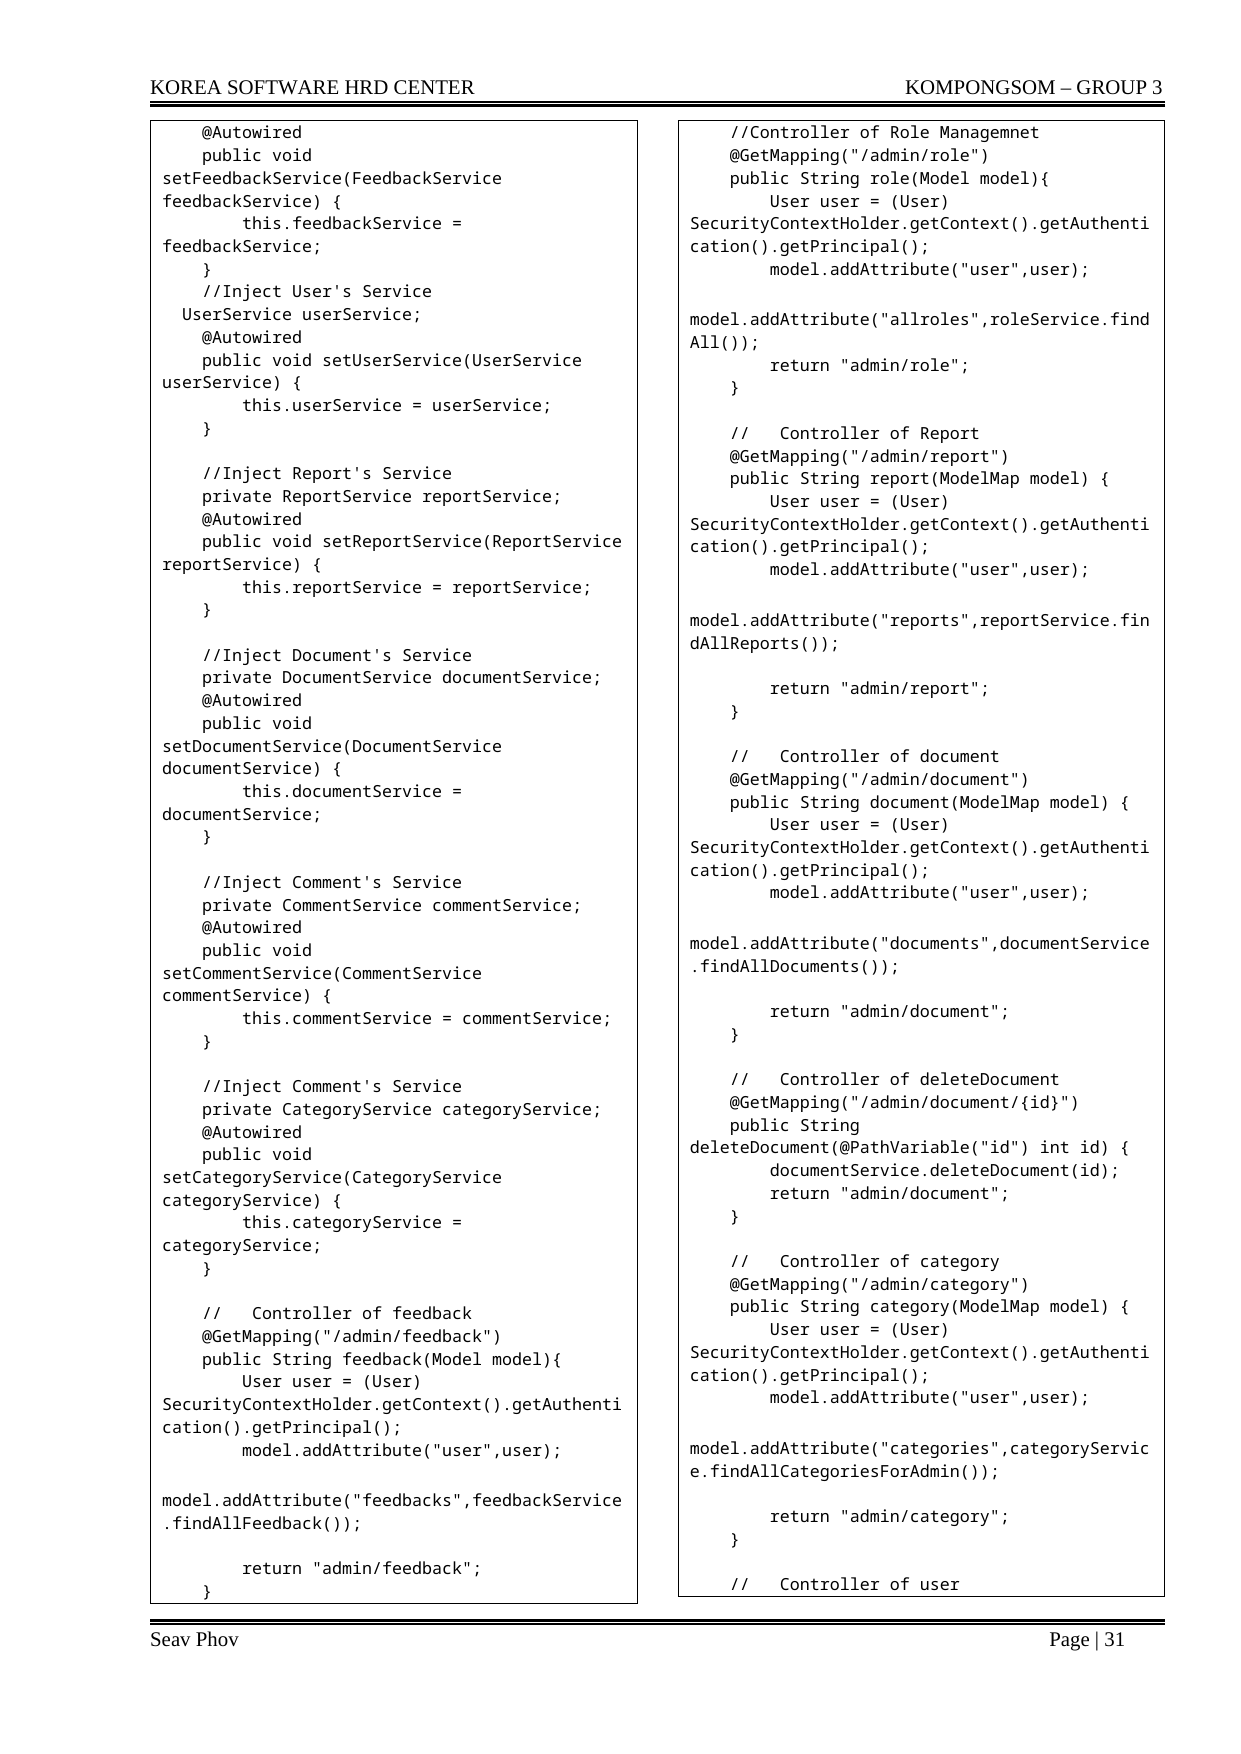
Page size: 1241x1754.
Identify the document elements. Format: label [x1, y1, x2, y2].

table_header [679, 121, 1164, 1596]
table_header [151, 121, 637, 1602]
